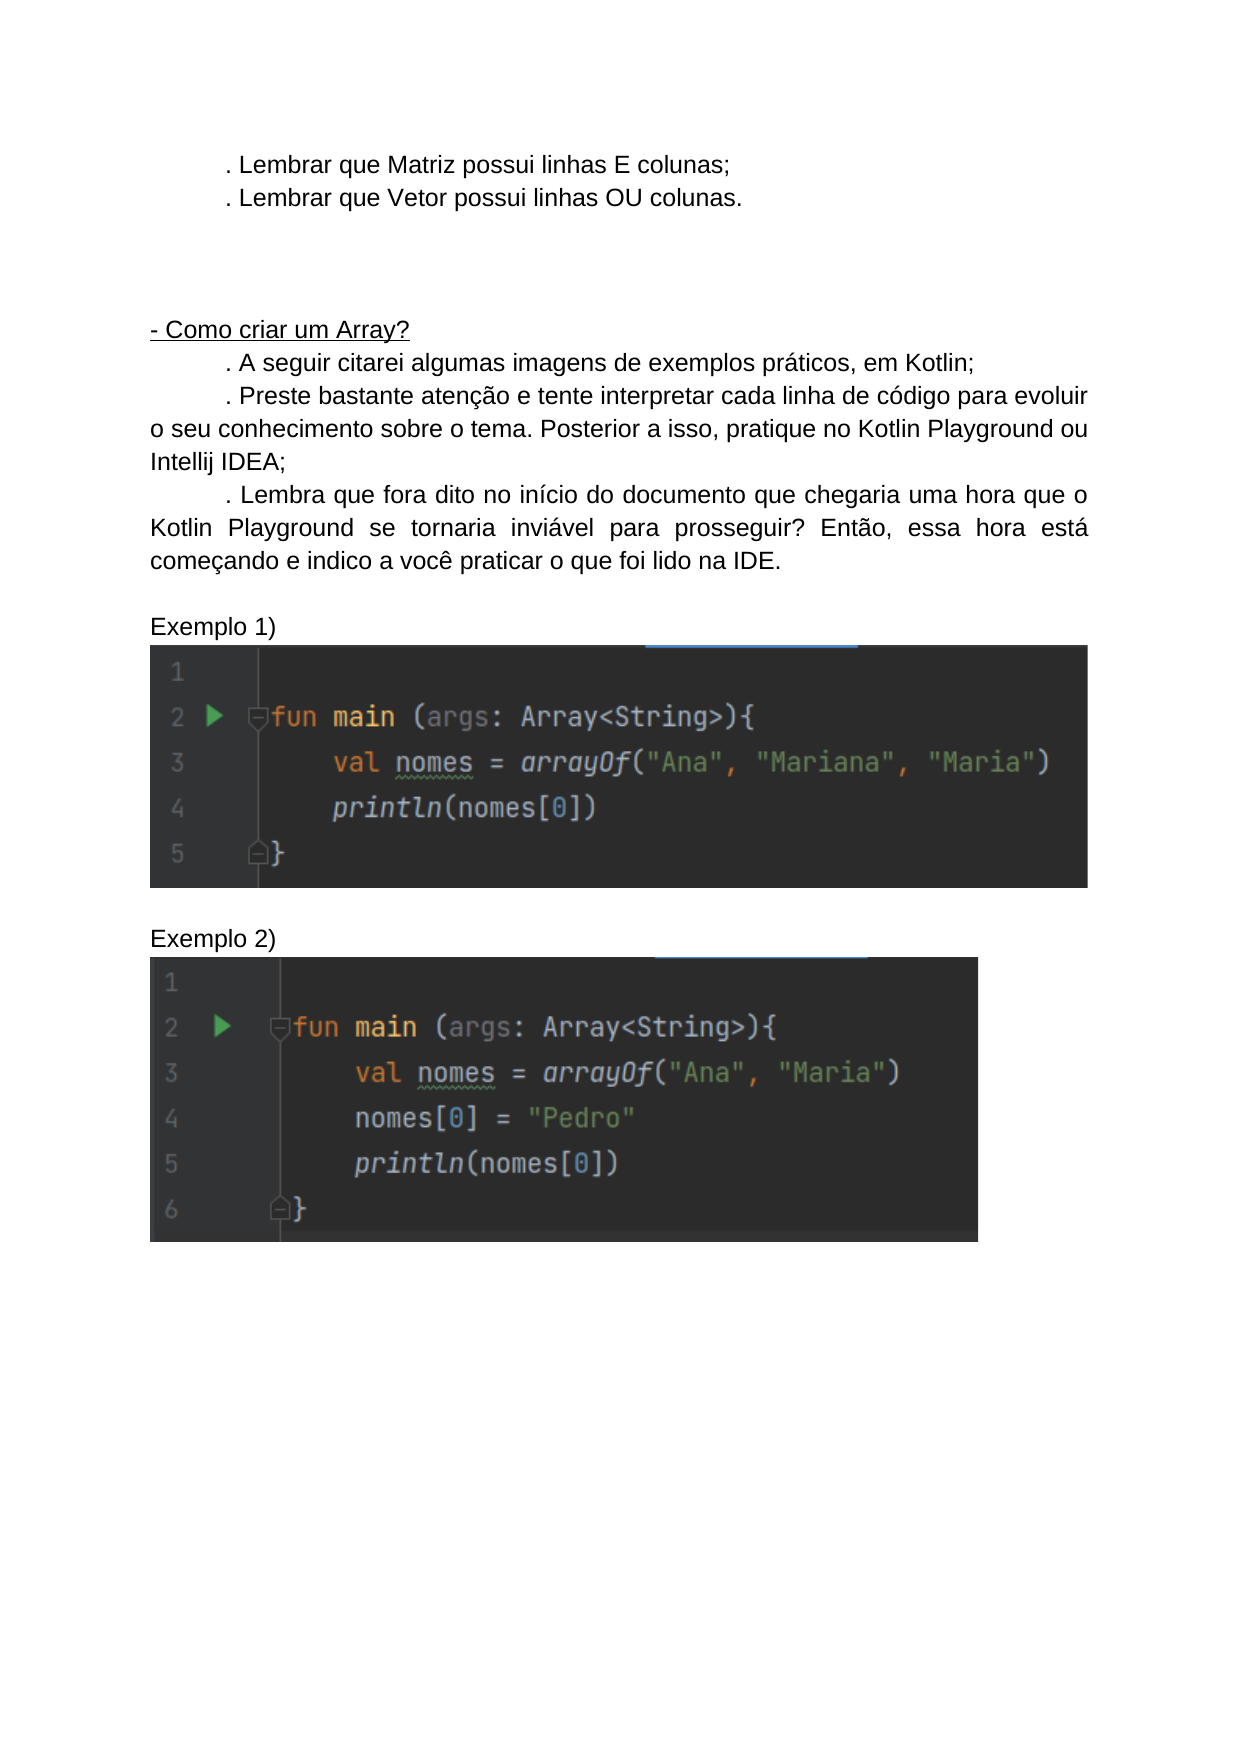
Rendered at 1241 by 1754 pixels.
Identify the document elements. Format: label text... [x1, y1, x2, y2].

text . Preste bastante atenção e tente interpretar cada linha de código para evoluir o seu conhecimento sobre o tema. Posterior a isso, pratique no Kotlin Playground ou Intellij IDEA; [150, 381, 1090, 476]
text . Lembrar que Vetor possui linhas OU colunas. [150, 183, 1090, 212]
text . A seguir citarei algumas imagens de exemplos práticos, em Kotlin; [150, 348, 1090, 377]
text - Como criar um Array? [150, 315, 1090, 344]
text . Lembrar que Matriz possui linhas E colunas; [150, 150, 1090, 179]
picture [150, 645, 1088, 888]
text Exemplo 2) [150, 924, 1090, 953]
text . Lembra que fora dito no início do documento que chegaria uma hora que o Kotlin Playground se tornaria inviável para prosseguir? Então, essa hora está começando e indico a você praticar o que foi lido na IDE. [150, 480, 1090, 575]
picture [150, 957, 979, 1242]
text Exemplo 1) [150, 612, 1090, 641]
